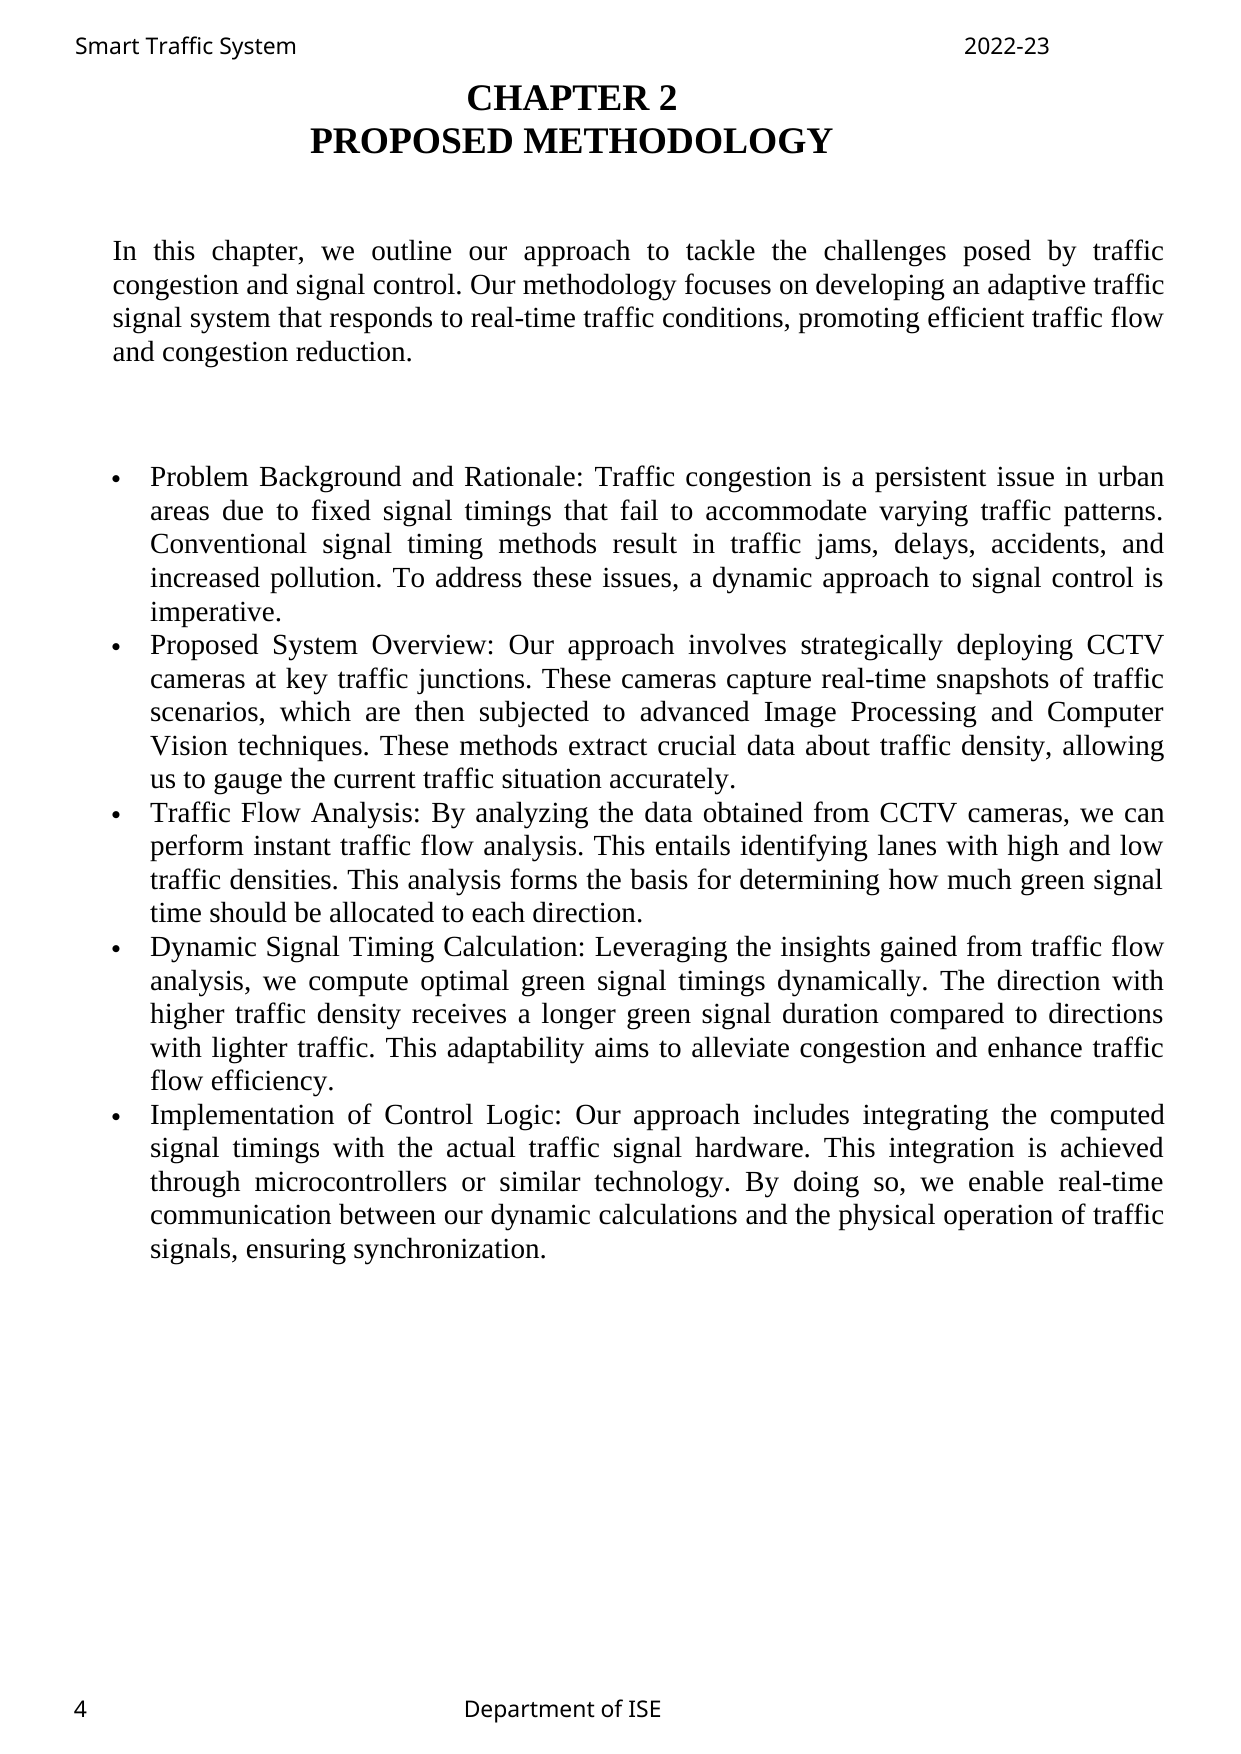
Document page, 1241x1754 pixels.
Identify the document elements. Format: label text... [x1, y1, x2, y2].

list Problem Background and Rationale: Traffic congestion is a persistent issue in urban areas due to fixed signal timings that fail to accommodate varying traffic patterns. Conventional signal timing methods result in traffic jams, delays, accidents, and increased pollution. To address these issues, a dynamic approach to signal control is imperative. [112, 459, 1165, 627]
list Implementation of Control Logic: Our approach includes integrating the computed signal timings with the actual traffic signal hardware. This integration is achieved through microcontrollers or similar technology. By doing so, we enable real-time communication between our dynamic calculations and the physical operation of traffic signals, ensuring synchronization. [112, 1097, 1165, 1264]
list Proposed System Overview: Our approach involves strategically deploying CCTV cameras at key traffic junctions. These cameras capture real-time snapshots of traffic scenarios, which are then subjected to advanced Image Processing and Computer Vision techniques. These methods extract crucial data about traffic density, allowing us to gauge the current traffic situation accurately. [112, 627, 1165, 795]
text PROPOSED METHODOLOGY [75, 118, 1068, 161]
list Dynamic Signal Timing Calculation: Leveraging the insights gained from traffic flow analysis, we compute optimal green signal timings dynamically. The direction with higher traffic density receives a longer green signal duration compared to directions with lighter traffic. This adaptability aims to alleviate congestion and enhance traffic flow efficiency. [112, 929, 1165, 1097]
list Traffic Flow Analysis: By analyzing the data obtained from CCTV cameras, we can perform instant traffic flow analysis. This entails identifying lanes with high and low traffic densities. This analysis forms the basis for determining how much green signal time should be allocated to each direction. [112, 795, 1165, 929]
text In this chapter, we outline our approach to tackle the challenges posed by traffic congestion and signal control. Our methodology focuses on developing an adaptive traffic signal system that responds to real-time traffic conditions, promoting efficient traffic flow and congestion reduction. [112, 233, 1165, 368]
text CHAPTER 2 [75, 75, 1068, 118]
